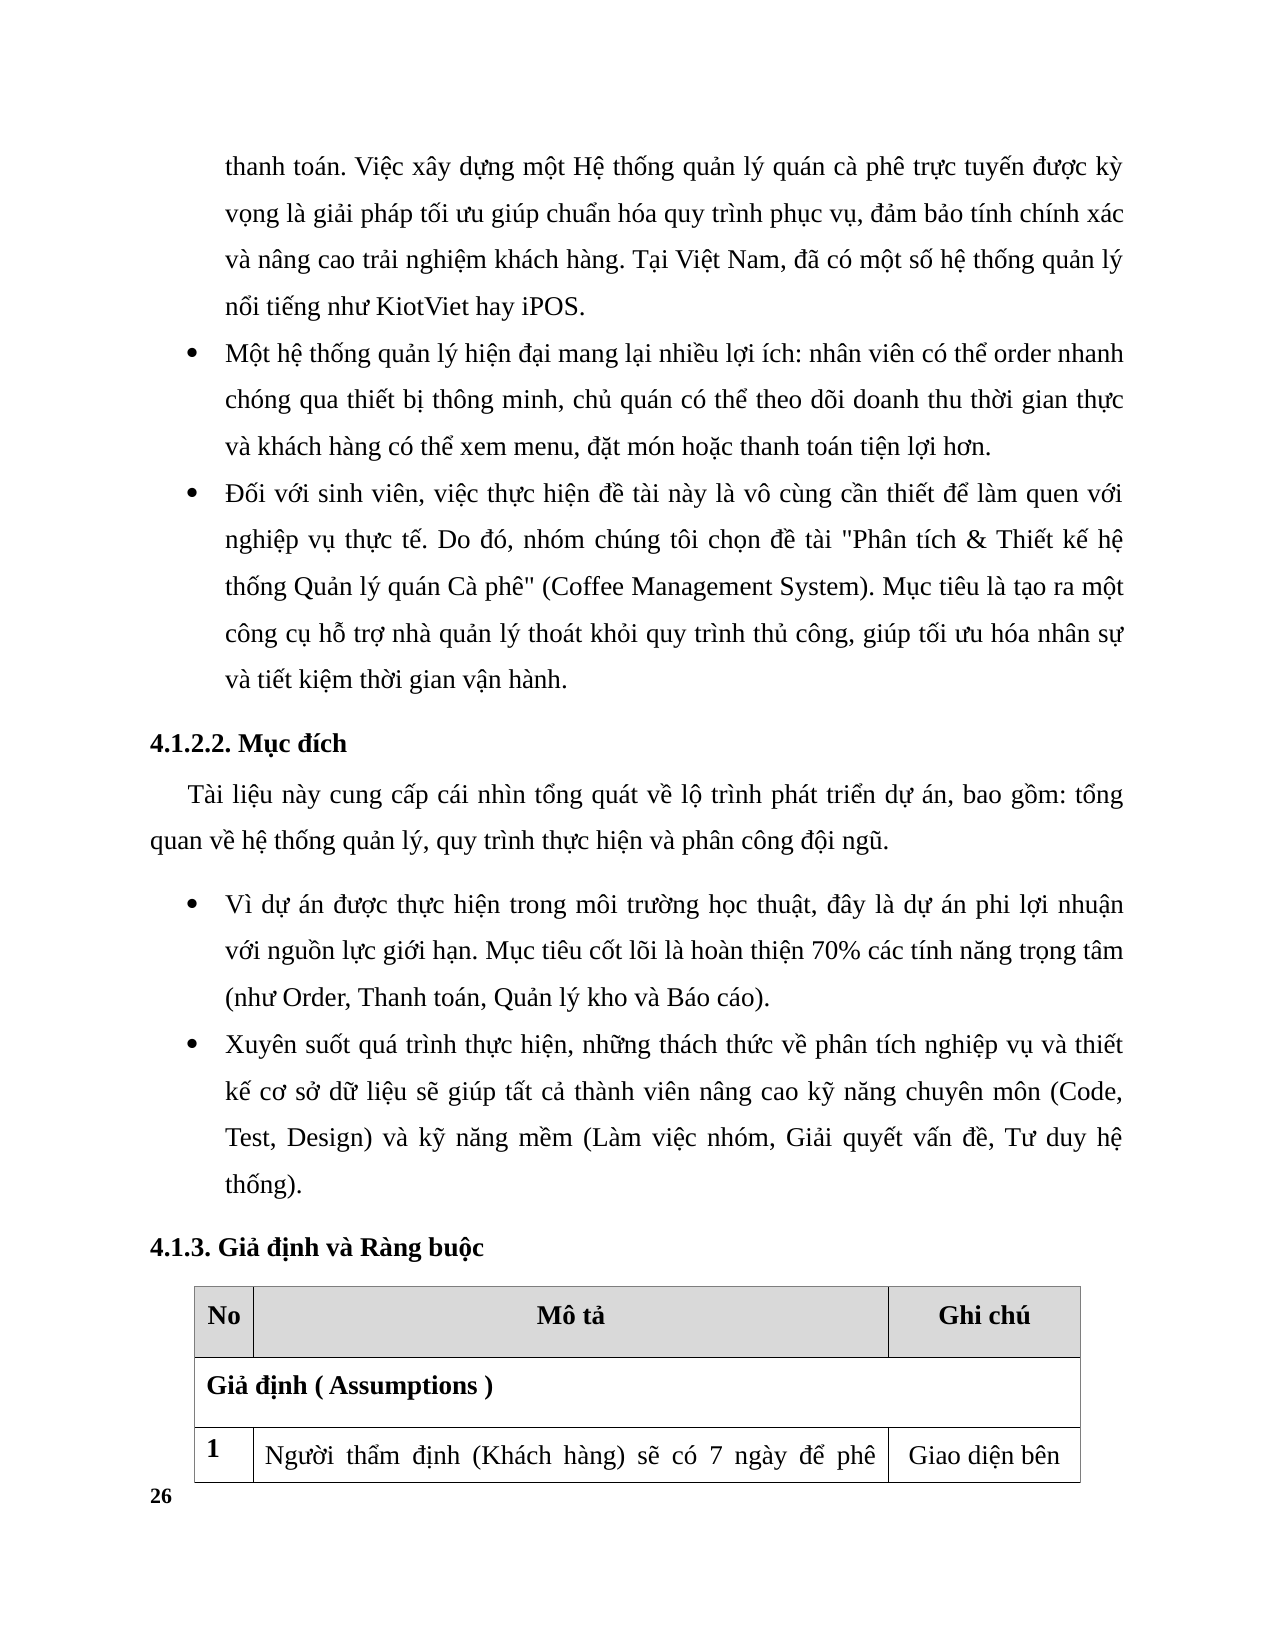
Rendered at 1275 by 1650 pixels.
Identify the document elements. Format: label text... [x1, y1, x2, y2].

subtitle 4.1.2.2. Mục đích [150, 727, 1125, 758]
table_header Mô tả [254, 1287, 888, 1357]
list Đối với sinh viên, việc thực hiện đề tài này là vô cùng cần thiết để làm quen với nghiệp vụ thực tế. Do đó, nhóm chúng tôi chọn đề tài "Phân tích & Thiết kế hệ thống Quản lý quán Cà phê" (Coffee Management System). Mục tiêu là tạo ra một công cụ hỗ trợ nhà quản lý thoát khỏi quy trình thủ công, giúp tối ưu hóa nhân sự và tiết kiệm thời gian vận hành. [187, 477, 1125, 695]
subtitle 4.1.3. Giả định và Ràng buộc [150, 1231, 1125, 1262]
list Xuyên suốt quá trình thực hiện, những thách thức về phân tích nghiệp vụ và thiết kế cơ sở dữ liệu sẽ giúp tất cả thành viên nâng cao kỹ năng chuyên môn (Code, Test, Design) và kỹ năng mềm (Làm việc nhóm, Giải quyết vấn đề, Tư duy hệ thống). [187, 1028, 1125, 1199]
table_header Ghi chú [889, 1287, 1080, 1357]
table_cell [889, 1428, 1080, 1482]
table_header No [195, 1287, 253, 1357]
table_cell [254, 1428, 888, 1482]
list Vì dự án được thực hiện trong môi trường học thuật, đây là dự án phi lợi nhuận với nguồn lực giới hạn. Mục tiêu cốt lõi là hoàn thiện 70% các tính năng trọng tâm (như Order, Thanh toán, Quản lý kho và Báo cáo). [187, 888, 1125, 1012]
text Tài liệu này cung cấp cái nhìn tổng quát về lộ trình phát triển dự án, bao gồm: tổng quan về hệ thống quản lý, quy trình thực hiện và phân công đội ngũ. [150, 778, 1125, 856]
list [187, 150, 1125, 321]
list Một hệ thống quản lý hiện đại mang lại nhiều lợi ích: nhân viên có thể order nhanh chóng qua thiết bị thông minh, chủ quán có thể theo dõi doanh thu thời gian thực và khách hàng có thể xem menu, đặt món hoặc thanh toán tiện lợi hơn. [187, 337, 1125, 461]
table_cell Giả định ( Assumptions ) [195, 1358, 1080, 1427]
table_cell 1 [195, 1428, 253, 1482]
